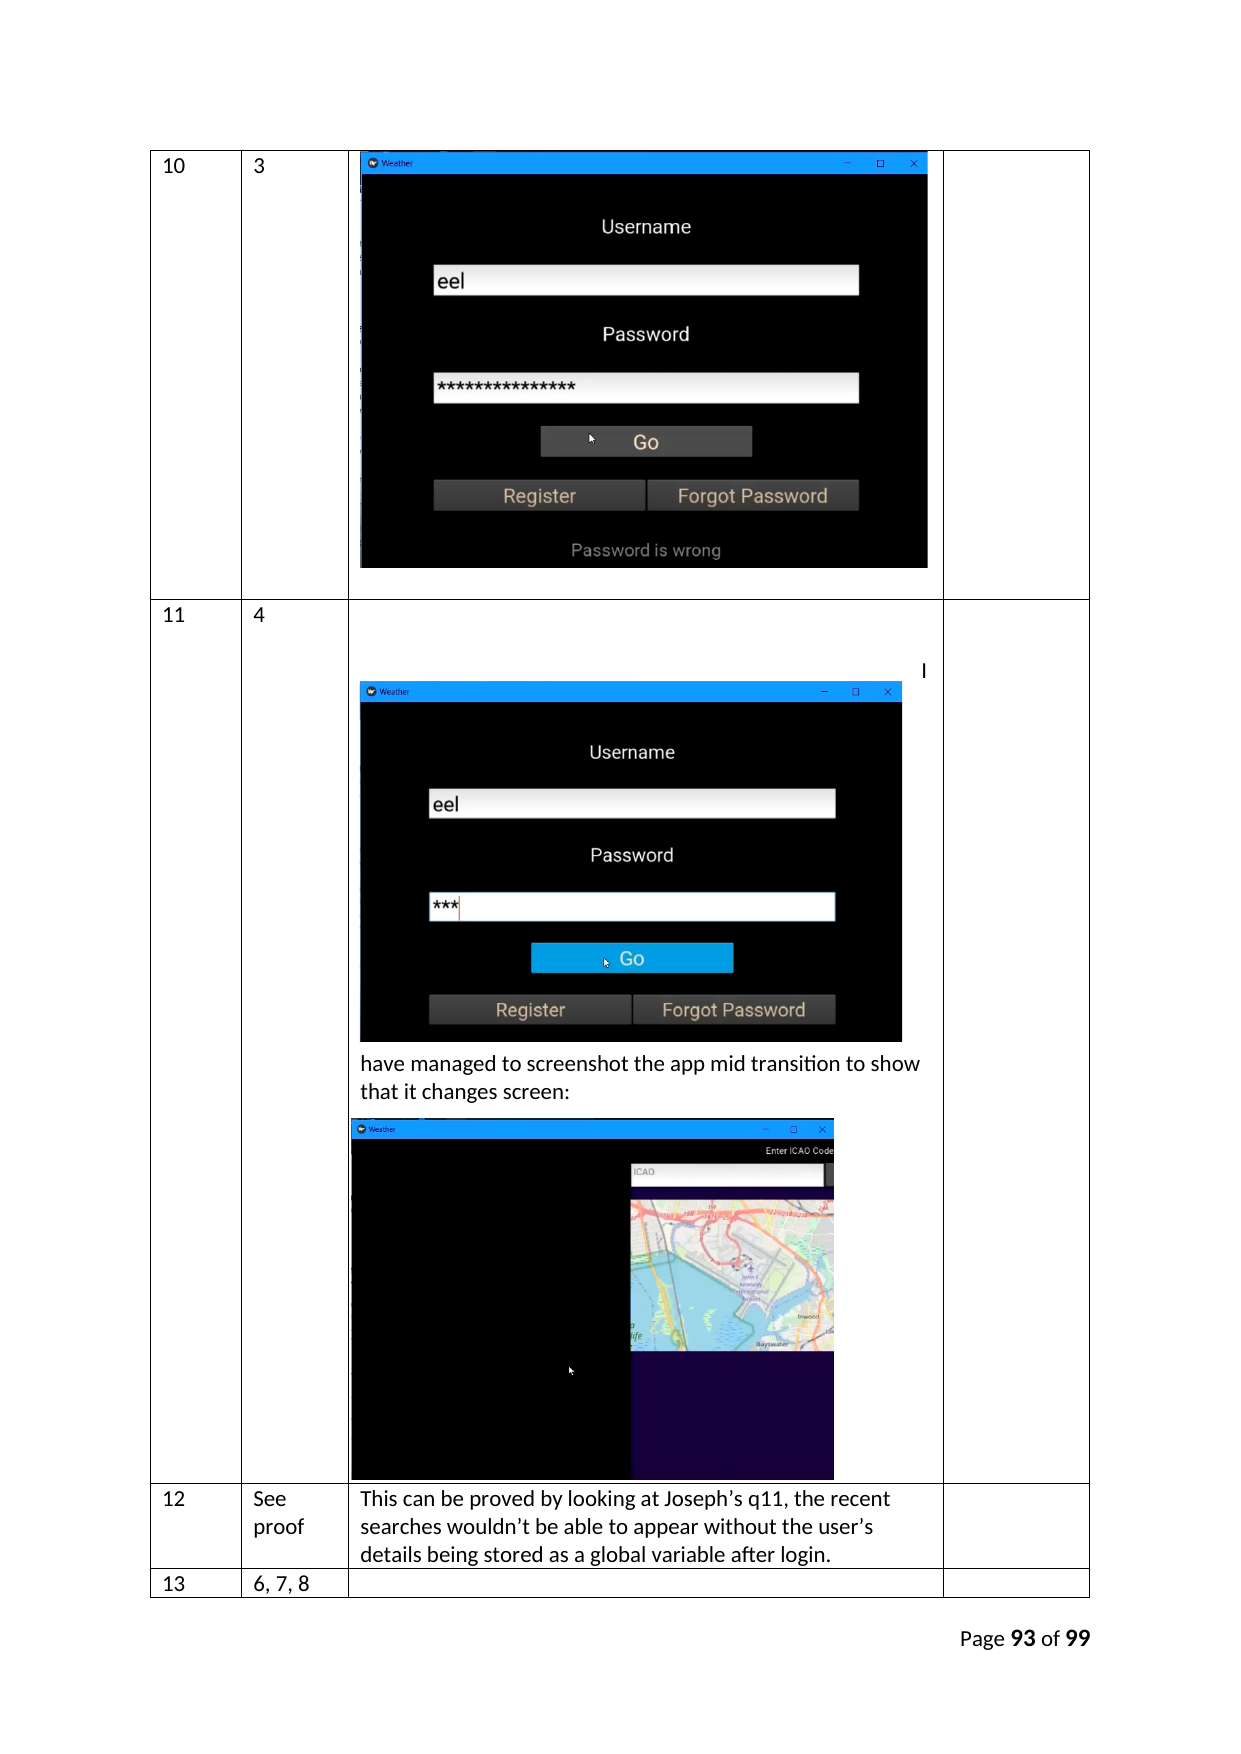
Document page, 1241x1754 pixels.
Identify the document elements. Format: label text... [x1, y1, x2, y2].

table_cell [944, 151, 1089, 599]
table_cell 4 [242, 600, 348, 1483]
table_cell [349, 151, 943, 599]
table_cell This can be proved by looking at Joseph’s q11, the recent searches wouldn’t be able to appear without the user’s details being stored as a global variable after login. [349, 1484, 943, 1568]
picture [349, 1118, 834, 1478]
table_cell 10 [151, 151, 241, 599]
table_cell 12 [151, 1484, 241, 1568]
table_cell [944, 1484, 1089, 1568]
table_cell [349, 1569, 943, 1597]
picture [358, 151, 928, 567]
table_cell [944, 1569, 1089, 1597]
table_cell See proof [242, 1484, 348, 1568]
table_cell 11 [151, 600, 241, 1483]
picture [358, 681, 902, 1041]
table_cell 6, 7, 8 [242, 1569, 348, 1597]
table_cell [944, 600, 1089, 1483]
table_cell 13 [151, 1569, 241, 1597]
table_cell I have managed to screenshot the app mid transition to show that it changes screen: [349, 600, 943, 1483]
table_cell 3 [242, 151, 348, 599]
